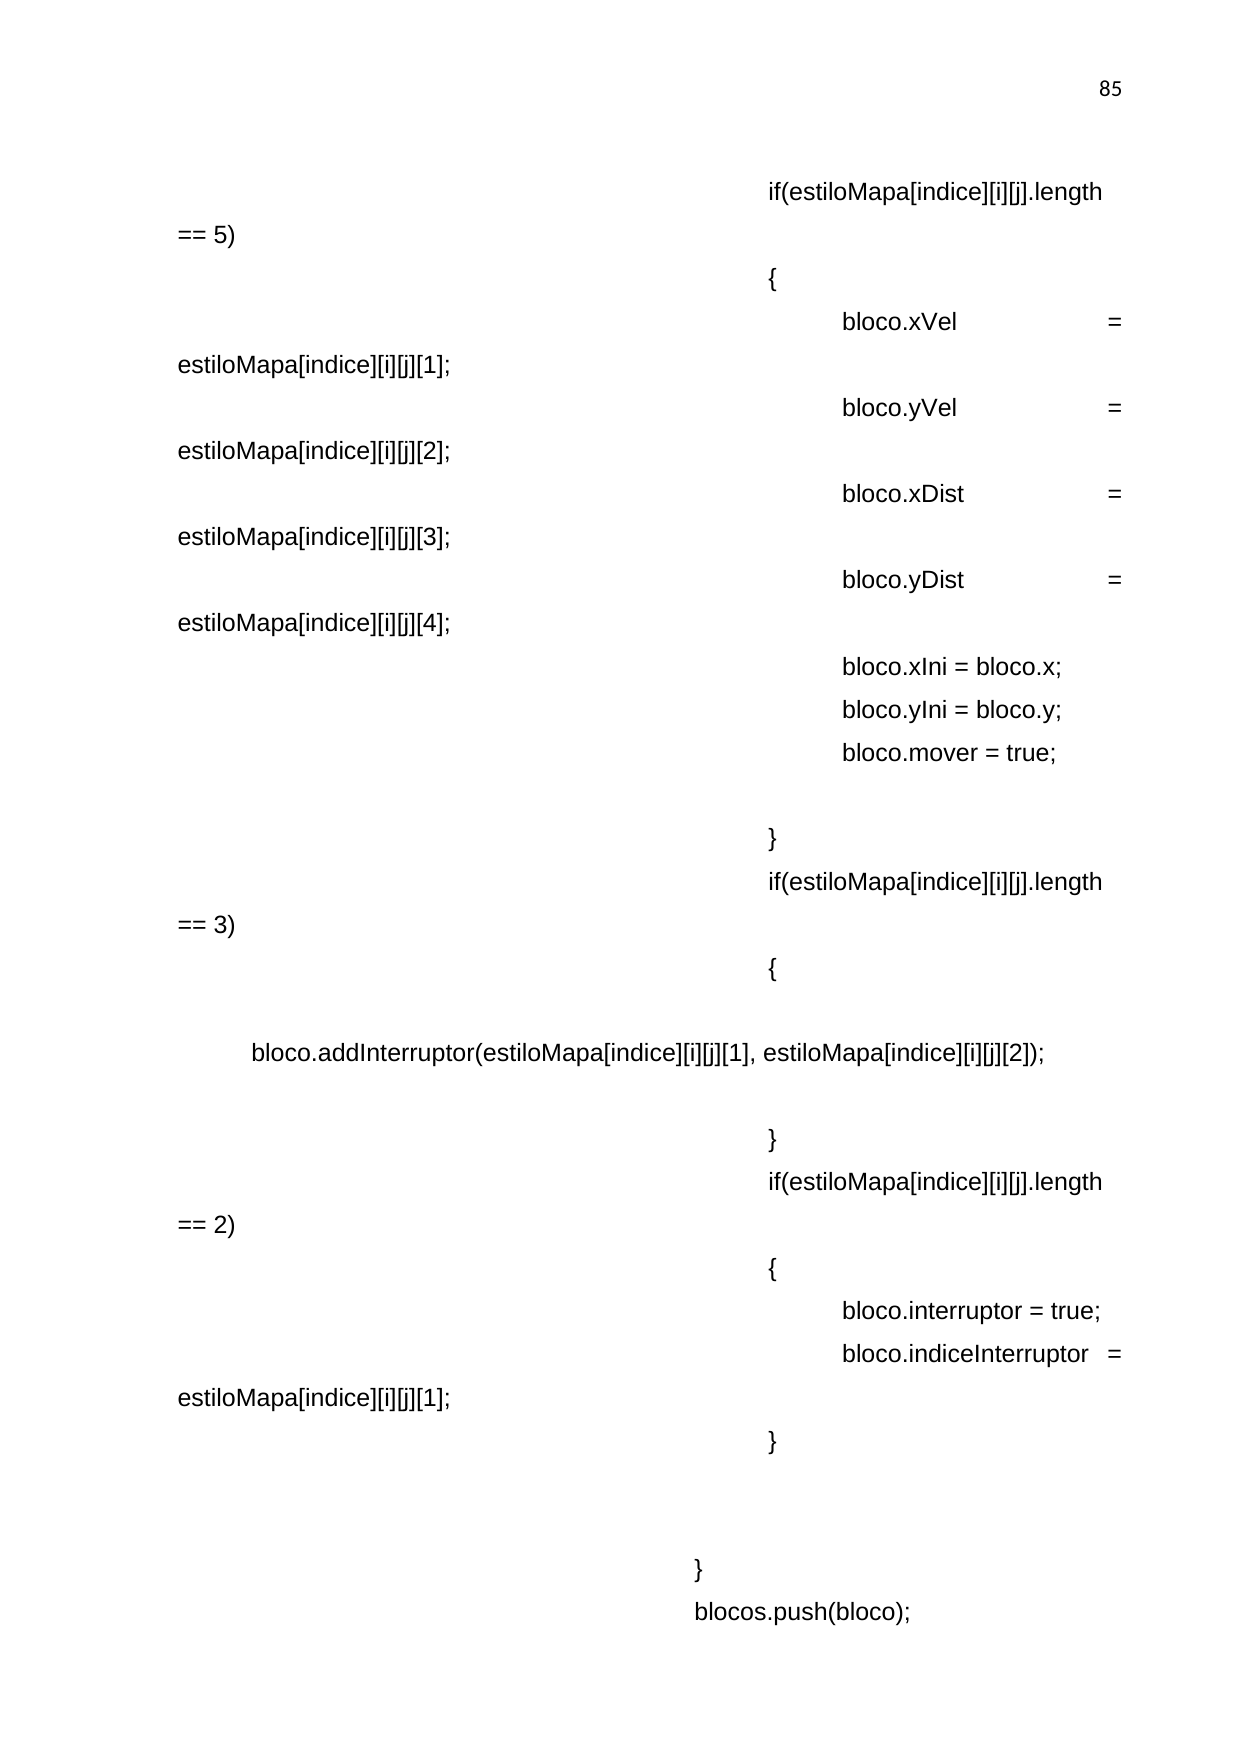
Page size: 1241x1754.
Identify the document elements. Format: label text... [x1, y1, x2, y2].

text bloco.yDist = estiloMapa[indice][i][j][4]; [177, 565, 1122, 637]
text bloco.xIni = bloco.x; [177, 652, 1122, 680]
text bloco.yIni = bloco.y; [177, 695, 1122, 723]
text } [177, 823, 1122, 852]
text { [177, 1253, 1122, 1282]
text blocos.push(bloco); [177, 1597, 1122, 1625]
text } [177, 1553, 1122, 1582]
text bloco.yVel = estiloMapa[indice][i][j][2]; [177, 393, 1122, 465]
text bloco.addInterruptor(estiloMapa[indice][i][j][1], estiloMapa[indice][i][j][2]); [177, 996, 1122, 1067]
text bloco.interruptor = true; [177, 1296, 1122, 1325]
text bloco.xVel = estiloMapa[indice][i][j][1]; [177, 307, 1122, 378]
text } [177, 1124, 1122, 1152]
text bloco.mover = true; [177, 738, 1122, 767]
text if(estiloMapa[indice][i][j].length == 3) [177, 866, 1122, 938]
text bloco.indiceInterruptor = estiloMapa[indice][i][j][1]; [177, 1339, 1122, 1411]
text } [177, 1426, 1122, 1454]
text bloco.xDist = estiloMapa[indice][i][j][3]; [177, 479, 1122, 551]
text { [177, 953, 1122, 981]
text if(estiloMapa[indice][i][j].length == 5) [177, 177, 1122, 249]
text if(estiloMapa[indice][i][j].length == 2) [177, 1167, 1122, 1239]
text { [177, 263, 1122, 292]
